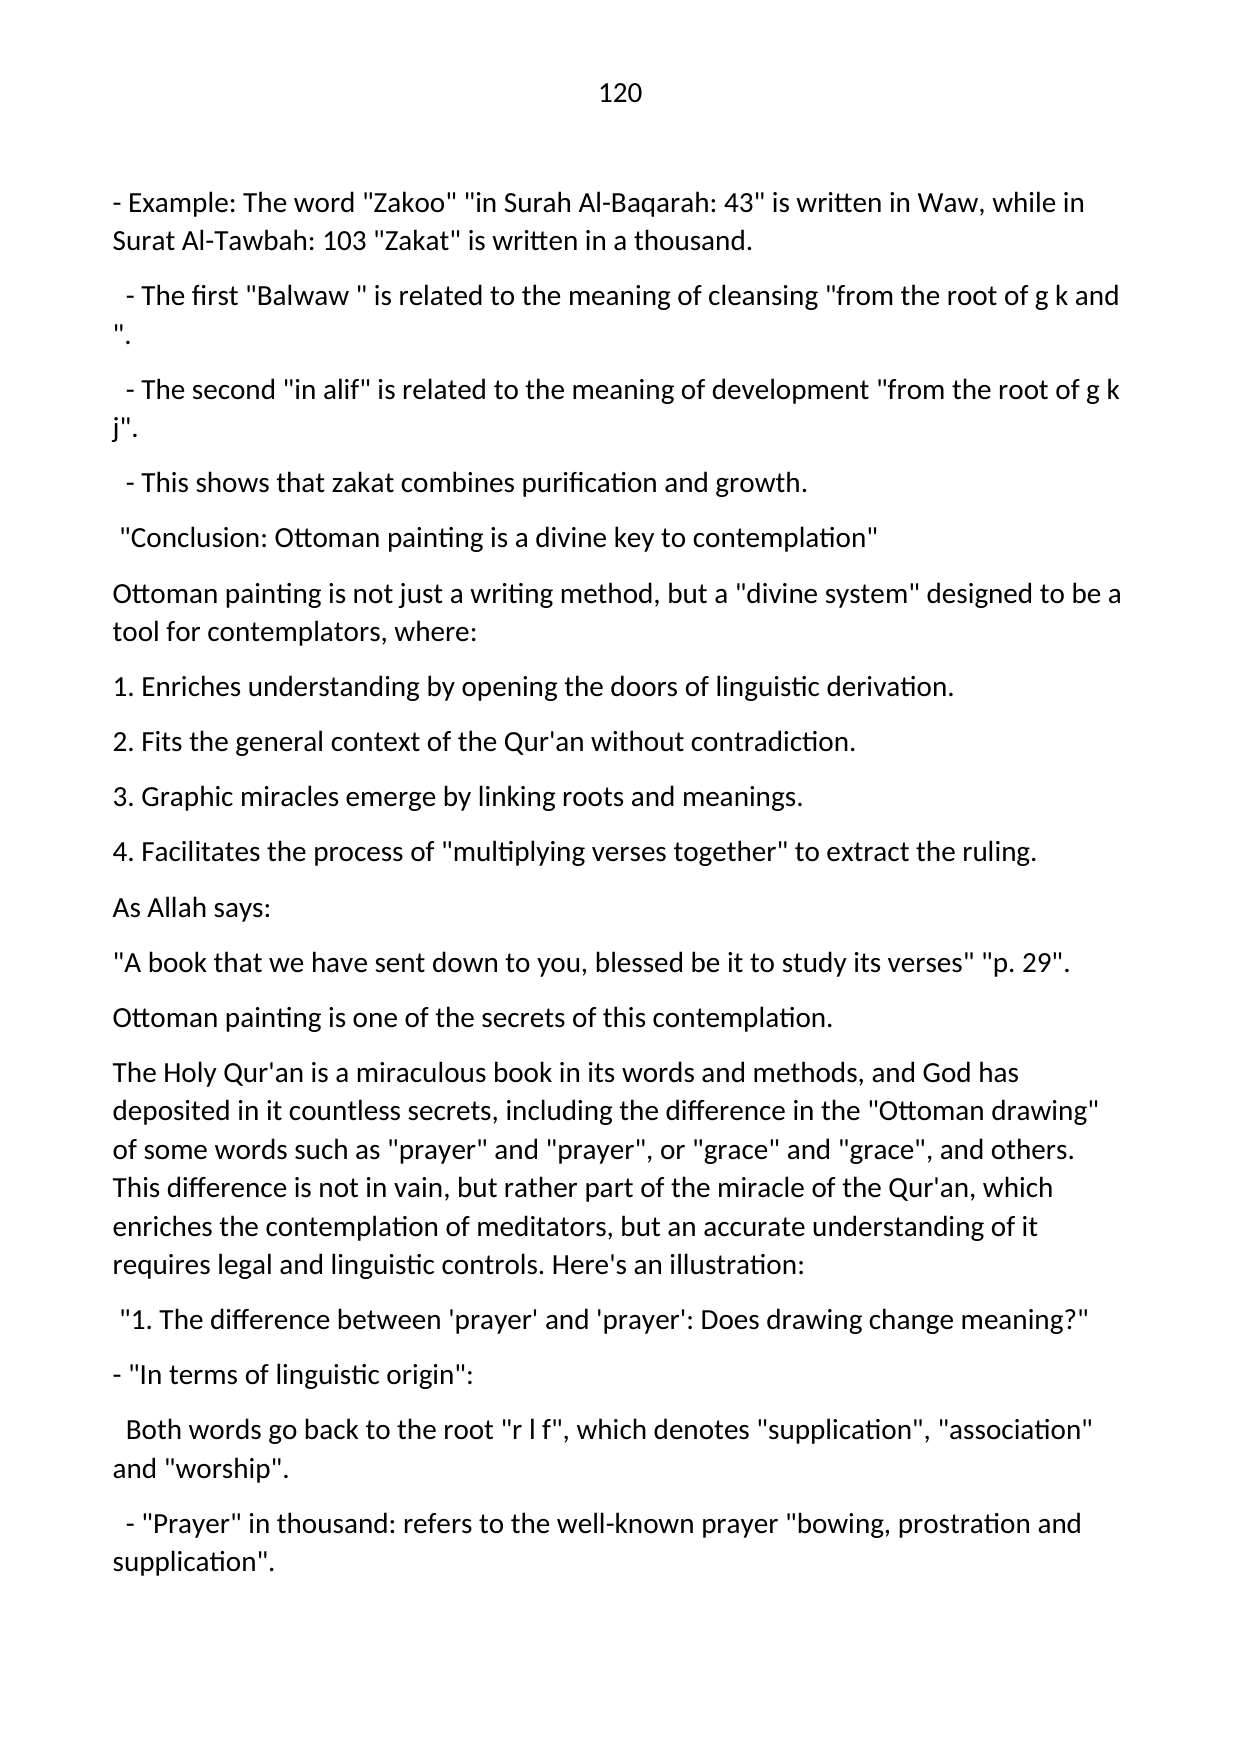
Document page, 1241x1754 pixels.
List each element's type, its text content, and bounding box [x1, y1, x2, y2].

text Ottoman painting is one of the secrets of this contemplation. [112, 999, 1128, 1034]
text The Holy Qur'an is a miraculous book in its words and methods, and God has deposited in it countless secrets, including the difference in the "Ottoman drawing" of some words such as "prayer" and "prayer", or "grace" and "grace", and others. This difference is not in vain, but rather part of the miracle of the Qur'an, which enriches the contemplation of meditators, but an accurate understanding of it requires legal and linguistic controls. Here's an illustration: [112, 1054, 1128, 1282]
text - The second "in alif" is related to the meaning of development "from the root of g k j". [112, 371, 1128, 445]
text - Example: The word "Zakoo" "in Surah Al-Baqarah: 43" is written in Waw, while in Surat Al-Tawbah: 103 "Zakat" is written in a thousand. [112, 184, 1128, 258]
text As Allah says: [112, 889, 1128, 924]
text - "In terms of linguistic origin": [112, 1356, 1128, 1392]
text 2. Fits the general context of the Qur'an without contradiction. [112, 723, 1128, 759]
text "1. The difference between 'prayer' and 'prayer': Does drawing change meaning?" [112, 1301, 1128, 1337]
text 3. Graphic miracles emerge by linking roots and meanings. [112, 778, 1128, 814]
text - "Prayer" in thousand: refers to the well-known prayer "bowing, prostration and supplication". [112, 1505, 1128, 1579]
text "Conclusion: Ottoman painting is a divine key to contemplation" [112, 519, 1128, 555]
text - This shows that zakat combines purification and growth. [112, 464, 1128, 500]
text Ottoman painting is not just a writing method, but a "divine system" designed to be a tool for contemplators, where: [112, 575, 1128, 649]
text "A book that we have sent down to you, blessed be it to study its verses" "p. 29". [112, 944, 1128, 979]
text - The first "Balwaw " is related to the meaning of cleansing "from the root of g k and ". [112, 277, 1128, 351]
text Both words go back to the root "r l f", which denotes "supplication", "association" and "worship". [112, 1411, 1128, 1486]
text 4. Facilitates the process of "multiplying verses together" to extract the ruling. [112, 833, 1128, 869]
text 1. Enriches understanding by opening the doors of linguistic derivation. [112, 668, 1128, 704]
